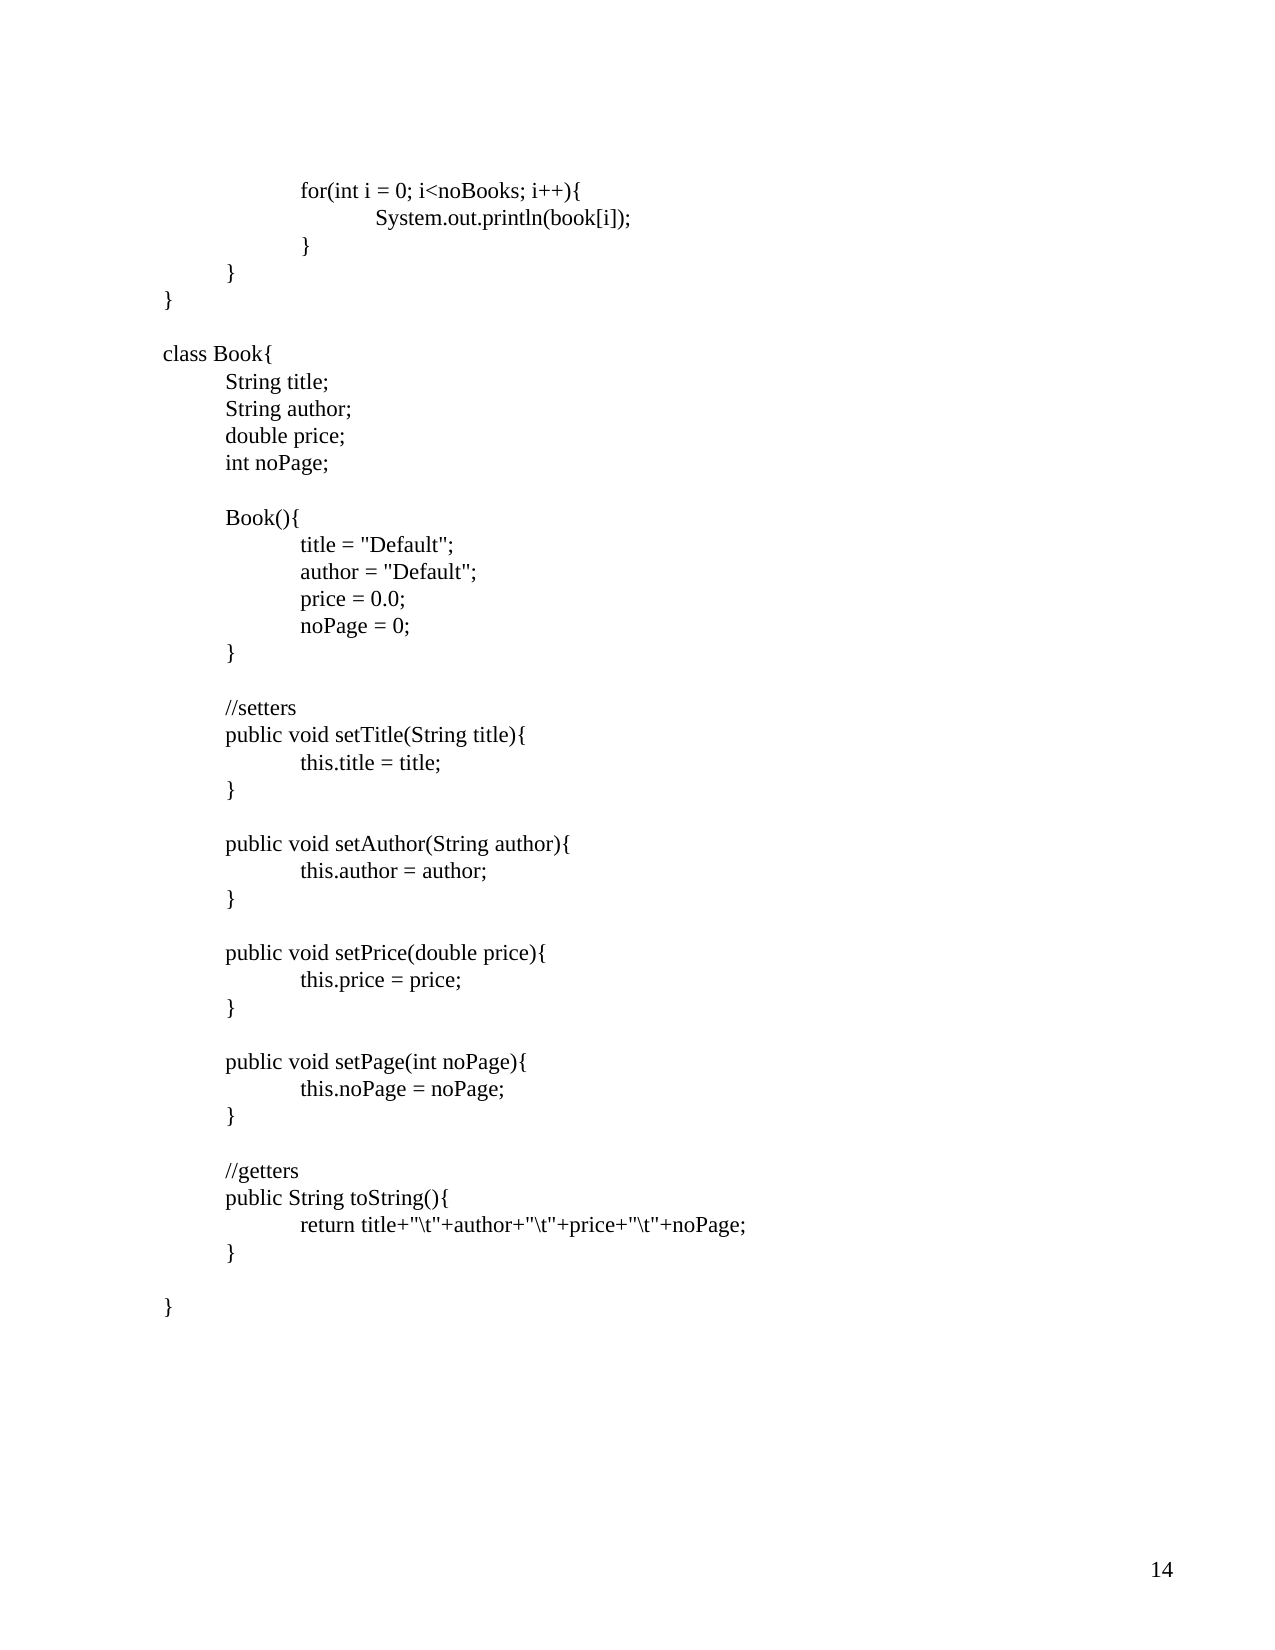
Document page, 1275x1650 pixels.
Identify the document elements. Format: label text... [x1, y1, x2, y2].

text public void setPrice(double price){ this.price = price; [225, 939, 548, 993]
text } [300, 232, 1173, 258]
text noPage = 0; [300, 612, 1173, 638]
text //getters [225, 1157, 1173, 1183]
text return title+"\t"+author+"\t"+price+"\t"+noPage; [300, 1211, 1173, 1238]
text class Book{ [163, 341, 1173, 367]
text Book(){ [225, 504, 1173, 530]
text public void setAuthor(String author){ this.author = author; [225, 830, 572, 884]
text } [225, 884, 1173, 911]
text } [225, 639, 1173, 666]
text } [225, 993, 1173, 1020]
text } [225, 776, 1173, 802]
text public String toString(){ [225, 1184, 1173, 1211]
text //setters [225, 694, 1173, 721]
text public void setPage(int noPage){ this.noPage = noPage; [225, 1048, 529, 1101]
text } [163, 1293, 1173, 1319]
text } [225, 259, 1173, 285]
text } [225, 1239, 1173, 1265]
text } [225, 1102, 1173, 1128]
text for(int i = 0; i<noBooks; i++){ System.out.println(book[i]); [300, 177, 655, 231]
text title = "Default"; author = "Default"; price = 0.0; [300, 531, 477, 611]
text String title; String author; double price; int noPage; [225, 368, 352, 475]
text public void setTitle(String title){ this.title = title; [225, 721, 527, 775]
text 14 [129, 1557, 1173, 1583]
text } [163, 286, 1173, 313]
